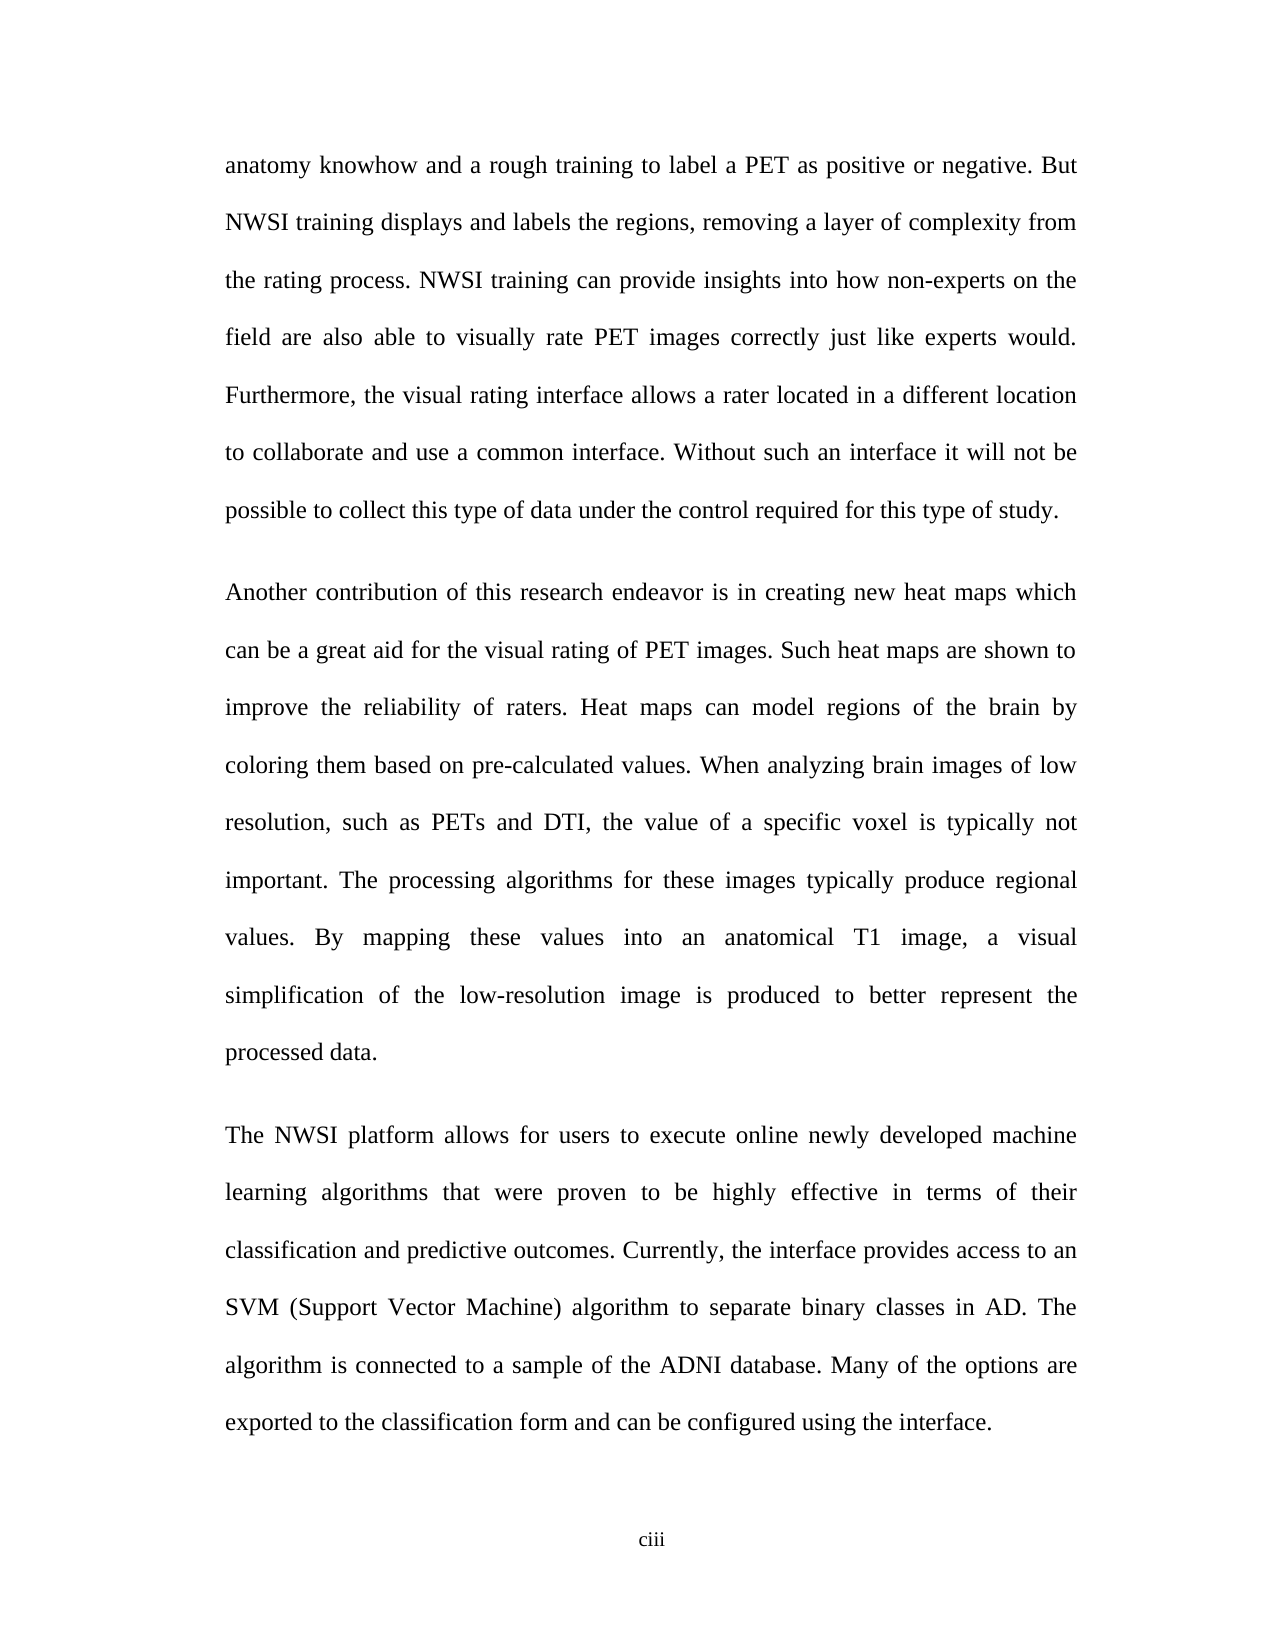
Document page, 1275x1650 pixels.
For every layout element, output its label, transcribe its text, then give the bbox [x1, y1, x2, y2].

text Another contribution of this research endeavor is in creating new heat maps which can be a great aid for the visual rating of PET images. Such heat maps are shown to improve the reliability of raters. Heat maps can model regions of the brain by coloring them based on pre-calculated values. When analyzing brain images of low resolution, such as PETs and DTI, the value of a specific voxel is typically not important. The processing algorithms for these images typically produce regional values. By mapping these values into an anatomical T1 image, a visual simplification of the low-resolution image is produced to better represent the processed data. [225, 577, 1078, 1066]
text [225, 150, 1078, 524]
text The NWSI platform allows for users to execute online newly developed machine learning algorithms that were proven to be highly effective in terms of their classification and predictive outcomes. Currently, the interface provides access to an SVM (Support Vector Machine) algorithm to separate binary classes in AD. The algorithm is connected to a sample of the ADNI database. Many of the options are exported to the classification form and can be configured using the interface. [225, 1120, 1078, 1436]
